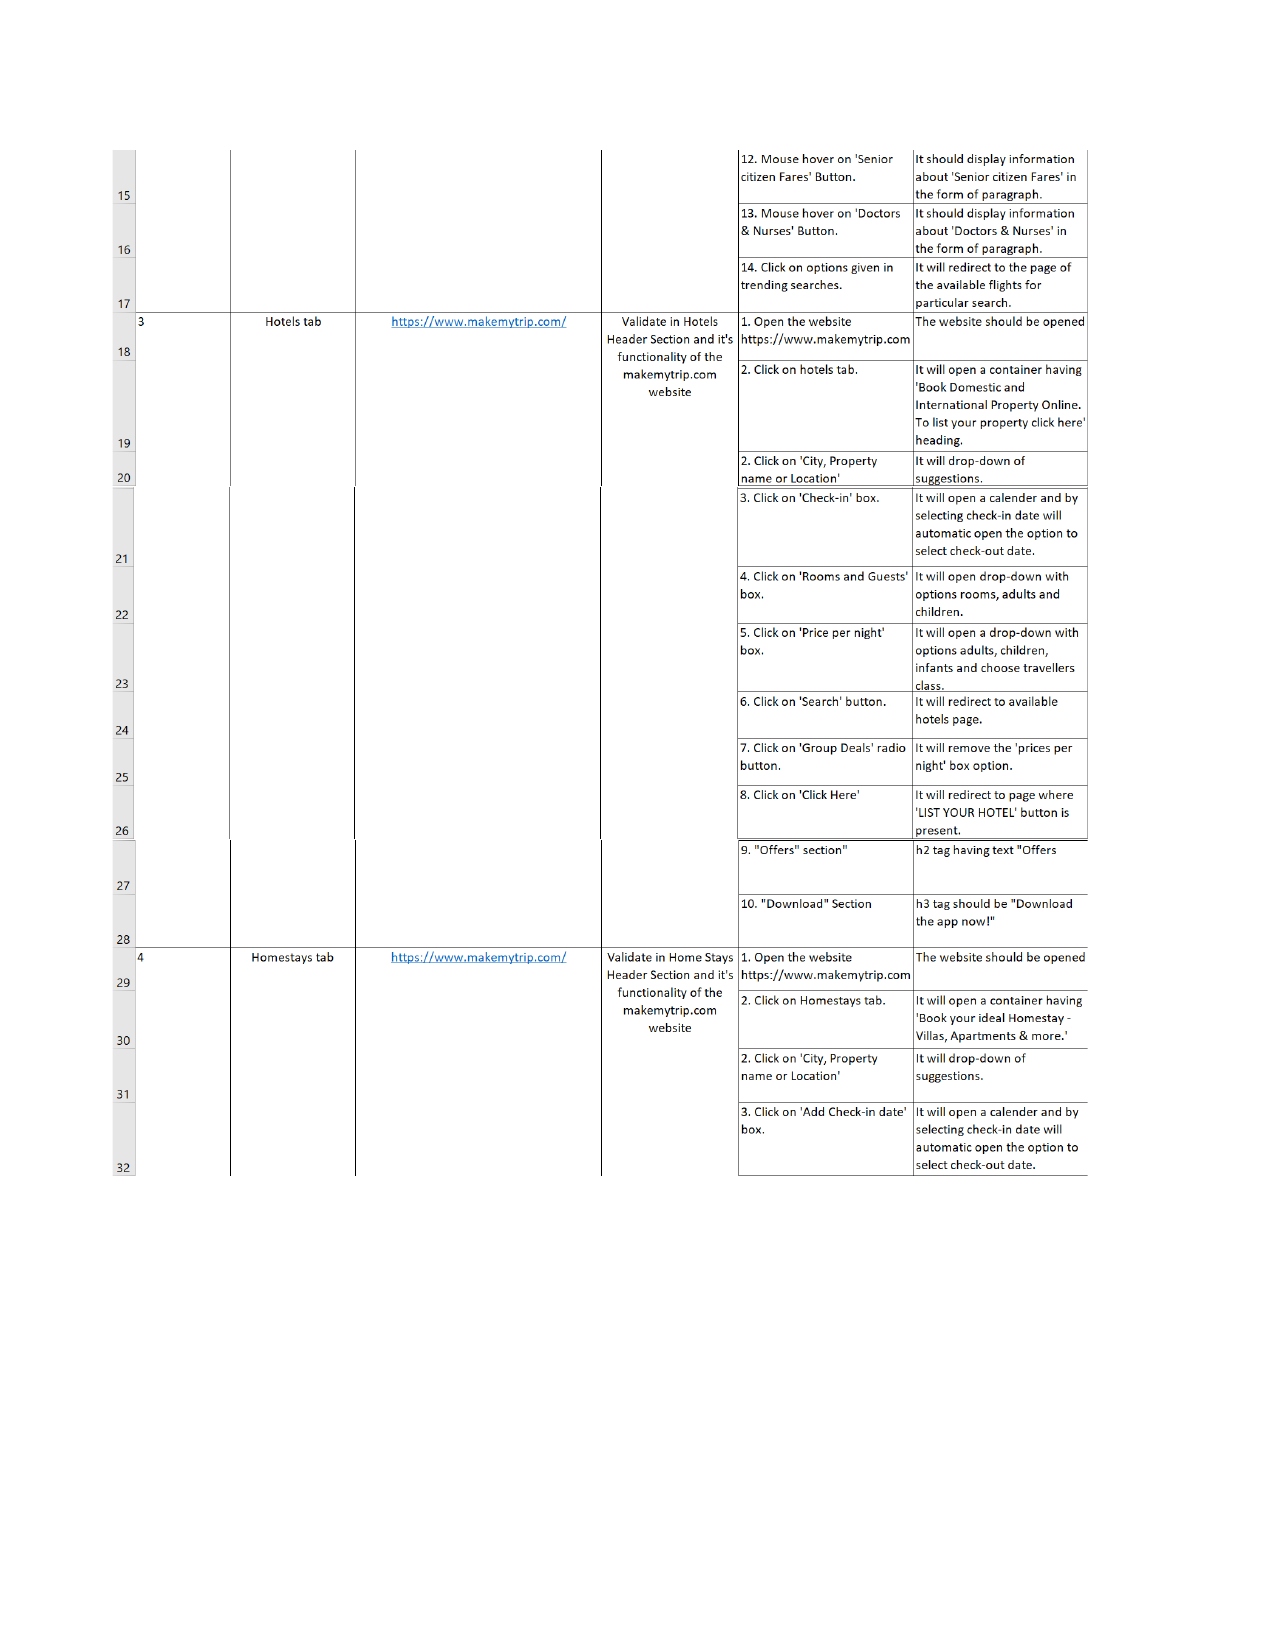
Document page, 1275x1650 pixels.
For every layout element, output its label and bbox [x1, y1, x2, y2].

picture [112, 487, 1088, 839]
picture [112, 840, 1088, 1176]
picture [112, 150, 1088, 486]
